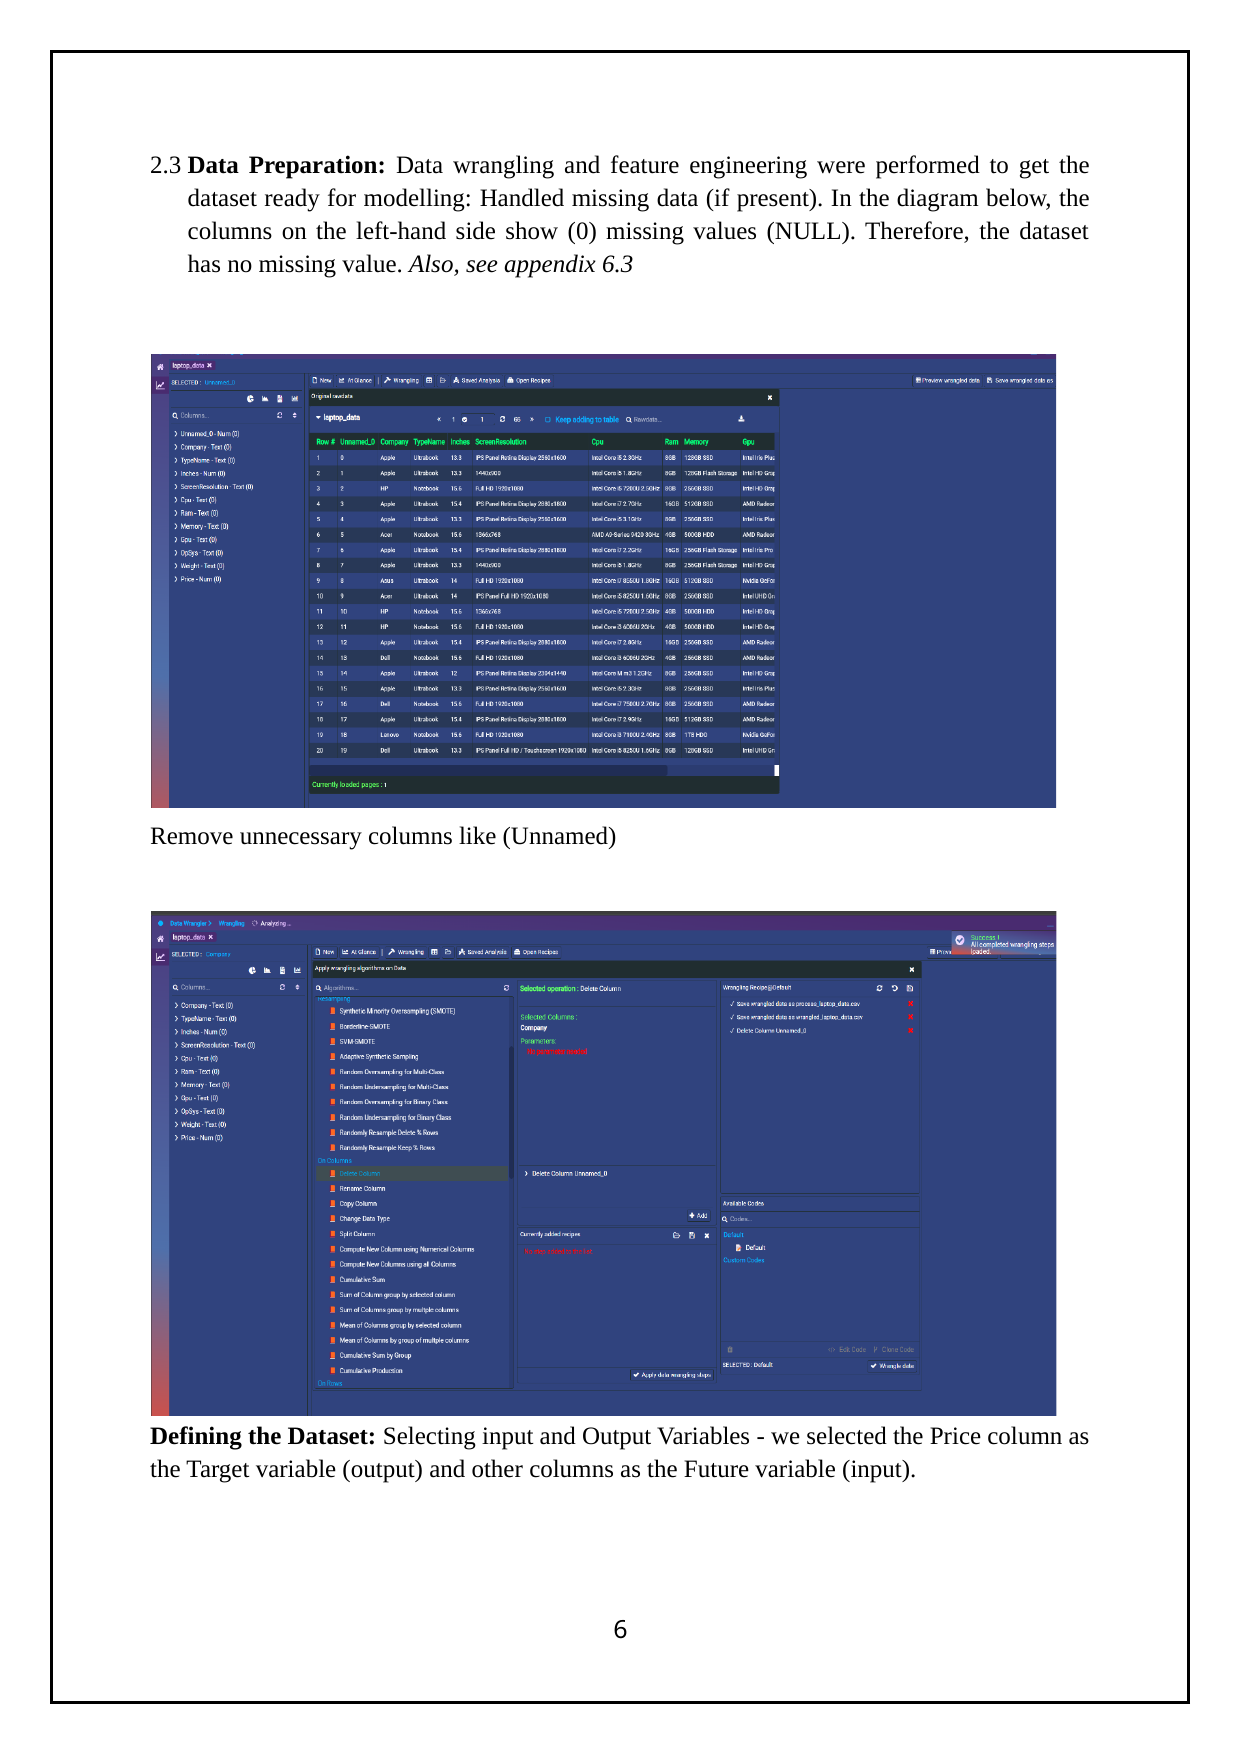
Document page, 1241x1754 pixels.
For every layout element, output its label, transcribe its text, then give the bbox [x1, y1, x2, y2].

list Data Preparation: Data wrangling and feature engineering were performed to get the dataset ready for modelling: Handled missing data (if present). In the diagram below, the columns on the left-hand side show (0) missing values (NULL). Therefore, the dataset has no missing value. Also, see appendix 6.3 [150, 150, 1090, 278]
picture [151, 911, 1057, 1416]
text Defining the Dataset: Selecting input and Output Variables - we selected the Price column as the Target variable (output) and other columns as the Future variable (input). [150, 1019, 1090, 1483]
picture [151, 354, 1057, 808]
